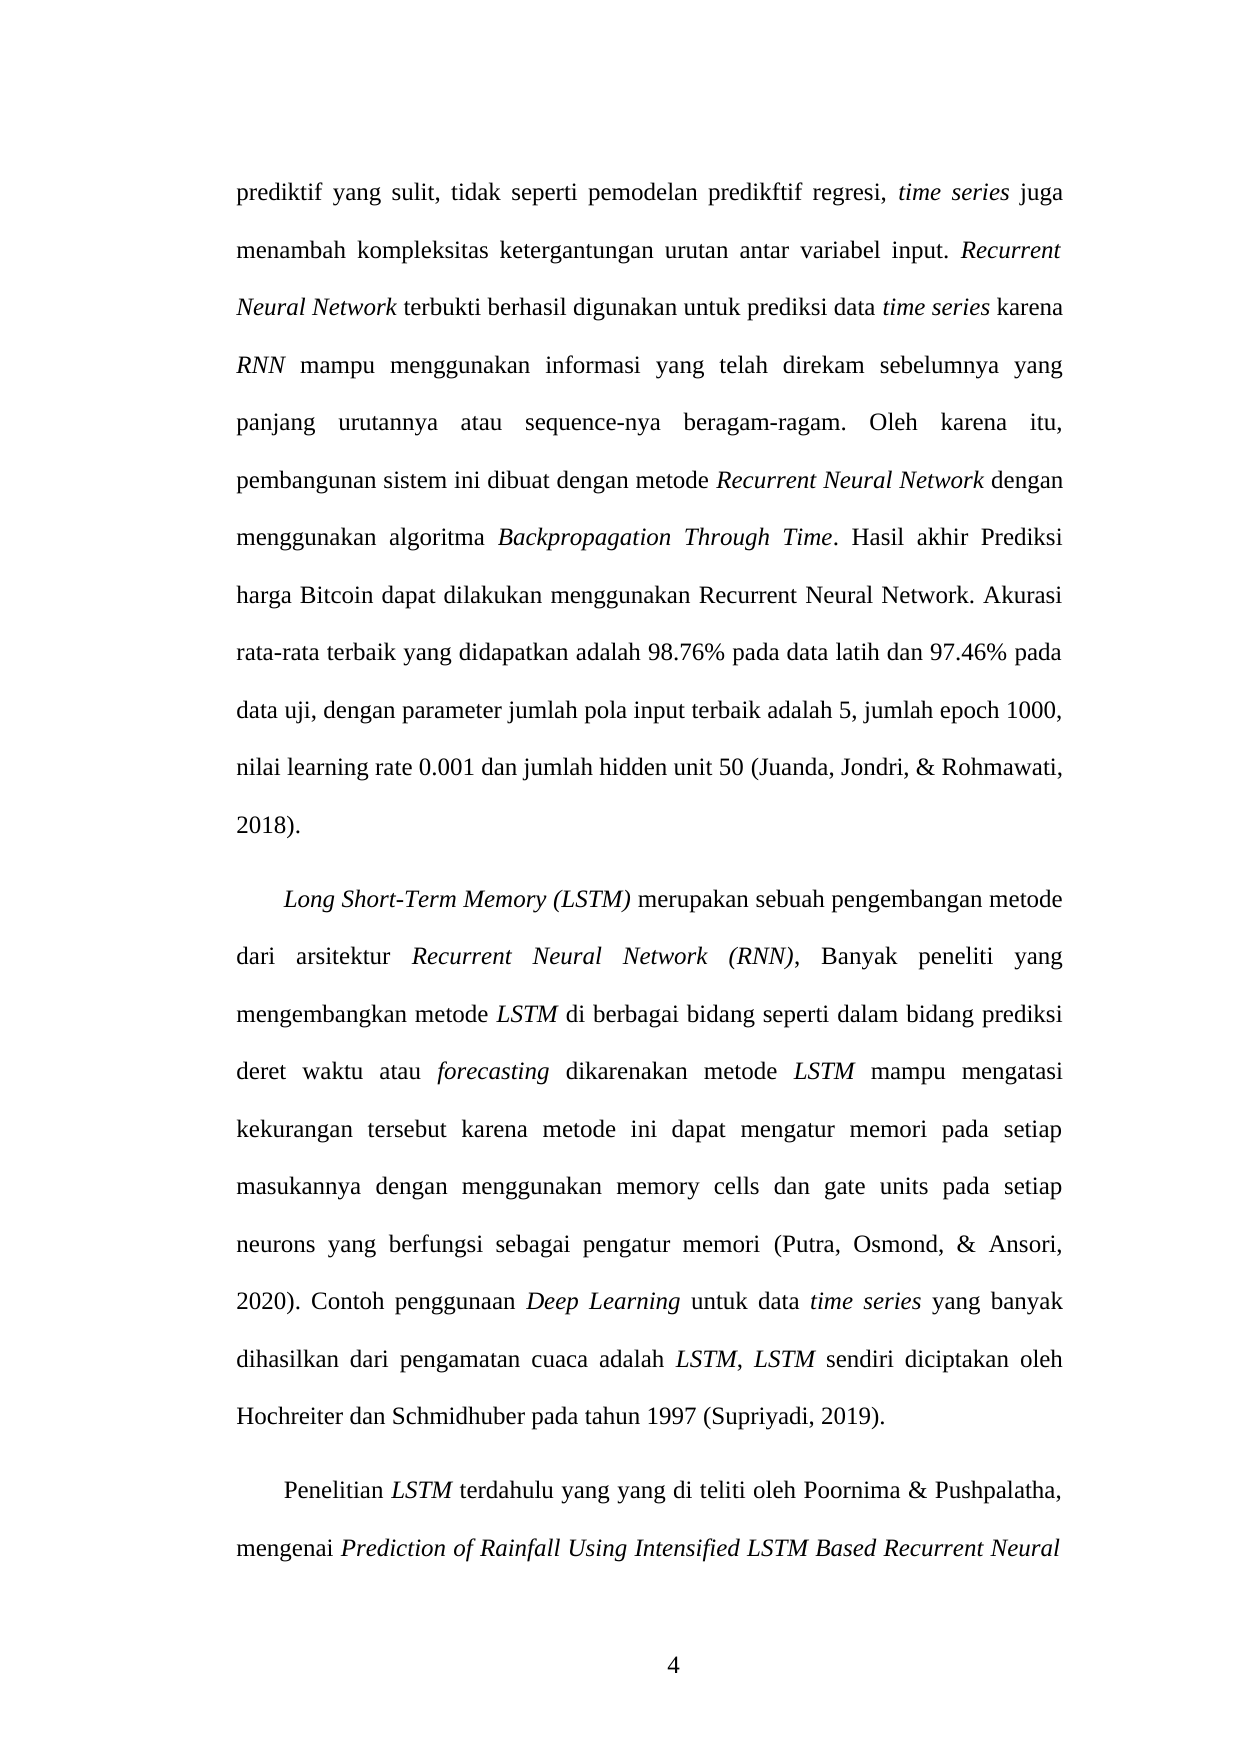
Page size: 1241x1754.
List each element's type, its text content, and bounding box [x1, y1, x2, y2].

text Long Short-Term Memory (LSTM) merupakan sebuah pengembangan metode dari arsitektur Recurrent Neural Network (RNN), Banyak peneliti yang mengembangkan metode LSTM di berbagai bidang seperti dalam bidang prediksi deret waktu atau forecasting dikarenakan metode LSTM mampu mengatasi kekurangan tersebut karena metode ini dapat mengatur memori pada setiap masukannya dengan menggunakan memory cells dan gate units pada setiap neurons yang berfungsi sebagai pengatur memori . Contoh penggunaan Deep Learning untuk data time series yang banyak dihasilkan dari pengamatan cuaca adalah LSTM, LSTM sendiri diciptakan oleh Hochreiter dan Schmidhuber pada tahun 1997 . [236, 884, 1063, 1430]
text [236, 177, 1063, 838]
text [236, 1476, 1063, 1562]
